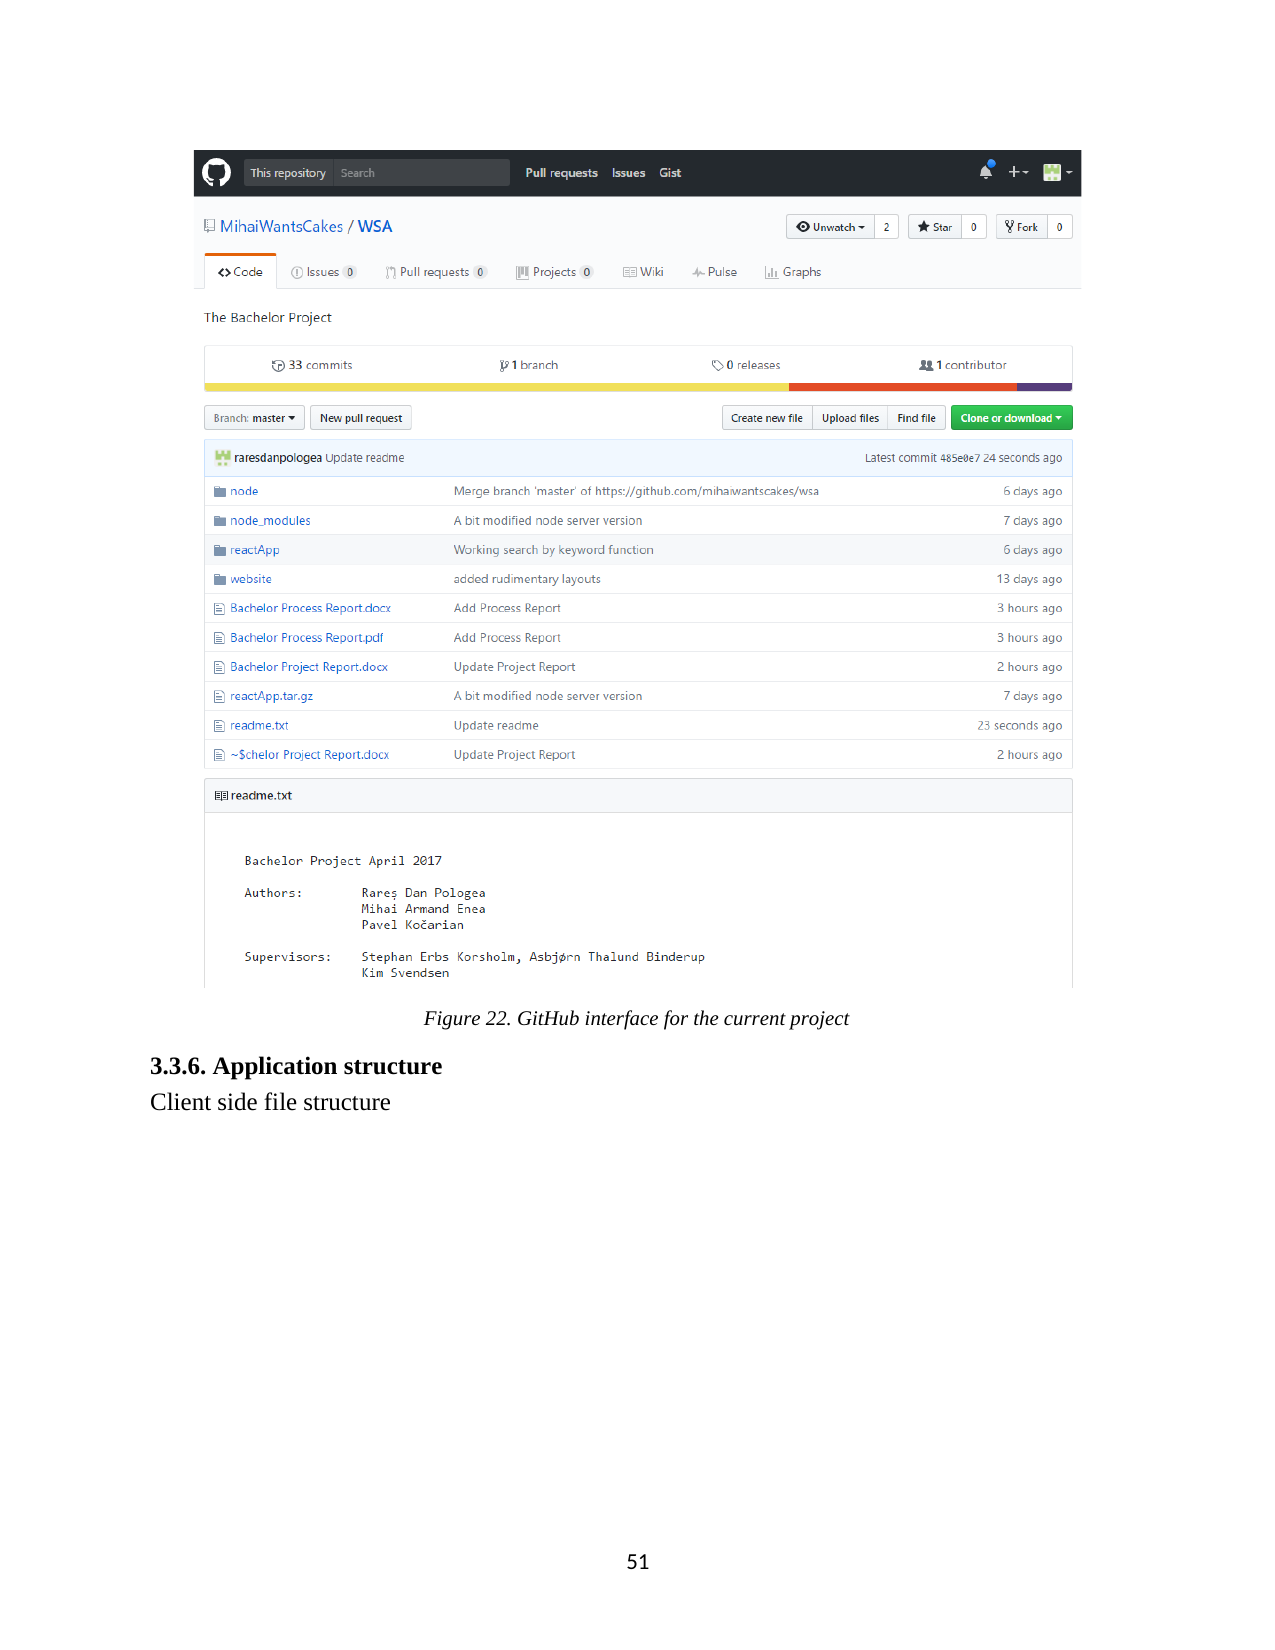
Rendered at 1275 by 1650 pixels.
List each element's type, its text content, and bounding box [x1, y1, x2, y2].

picture [193, 150, 1082, 988]
text Client side file structure [150, 1087, 1125, 1116]
subtitle 3.3.6. Application structure [150, 1051, 1125, 1080]
